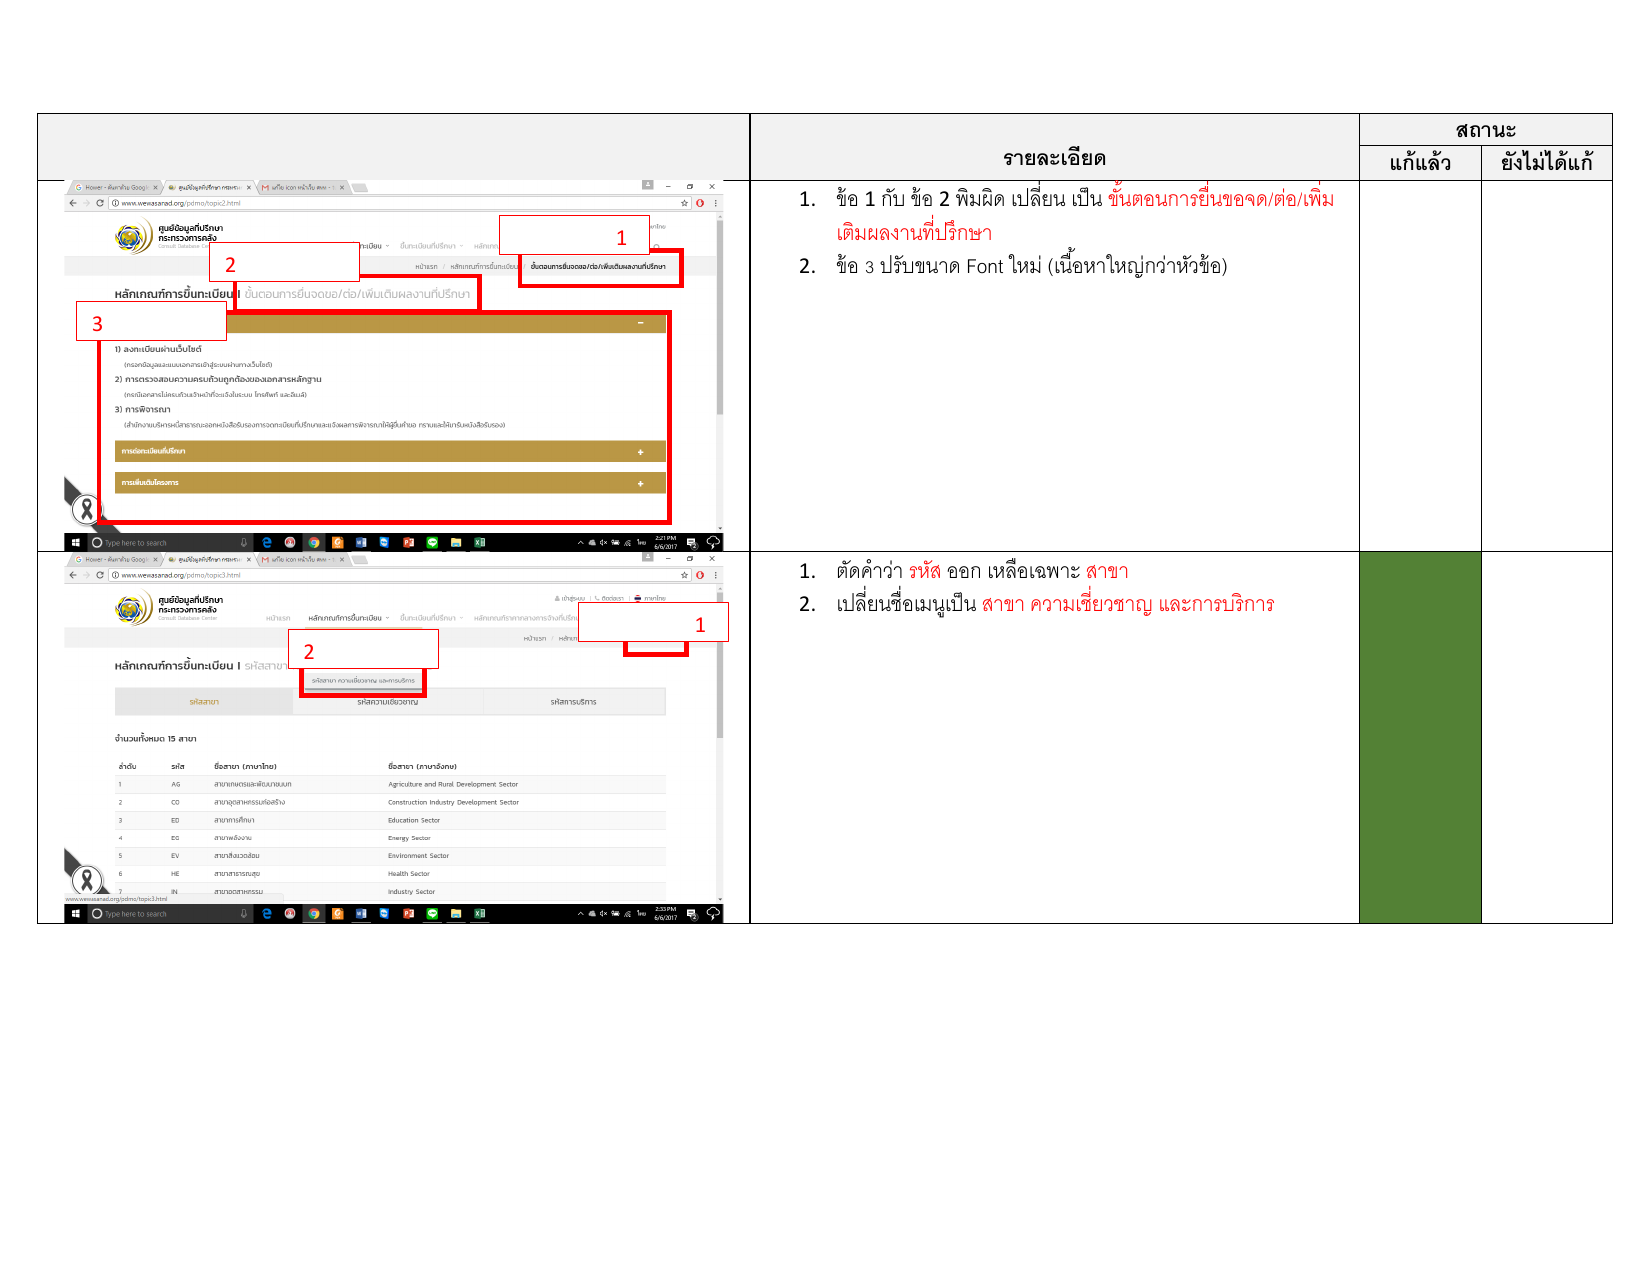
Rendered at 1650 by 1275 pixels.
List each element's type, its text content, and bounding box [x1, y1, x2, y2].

table_cell [38, 181, 64, 551]
table_cell [38, 552, 64, 923]
table_cell ข้อ 1 กับ ข้อ 2 พิมผิด เปลี่ยน เป็น ขั้นตอนการยื่นขอจด/ต่อ/เพิ่มเติมผลงานที่ปรึกษา ข้อ 3 ปรับขนาด Font ใหม่ (เนื้อหาใหญ่กว่าหัวข้อ) [751, 181, 1359, 551]
table_header รายละเอียด [751, 114, 1359, 180]
table_cell [724, 552, 749, 923]
table_cell [1482, 552, 1612, 923]
table_cell แก้แล้ว [1360, 146, 1481, 180]
table_cell ยังไม่ได้แก้ [1482, 146, 1612, 180]
table_cell [1482, 181, 1612, 551]
table_cell [724, 181, 749, 551]
table_cell ตัดคำว่า รหัส ออก เหลือเฉพาะ สาขา เปลี่ยนชื่อเมนูเป็น สาขา ความเชี่ยวชาญ และการบริการ [751, 552, 1359, 923]
picture [64, 180, 724, 923]
table_header [38, 114, 749, 180]
table_cell [1360, 181, 1481, 551]
picture [628, 642, 684, 652]
table_header สถานะ [1360, 114, 1612, 145]
table_cell [1360, 552, 1481, 923]
